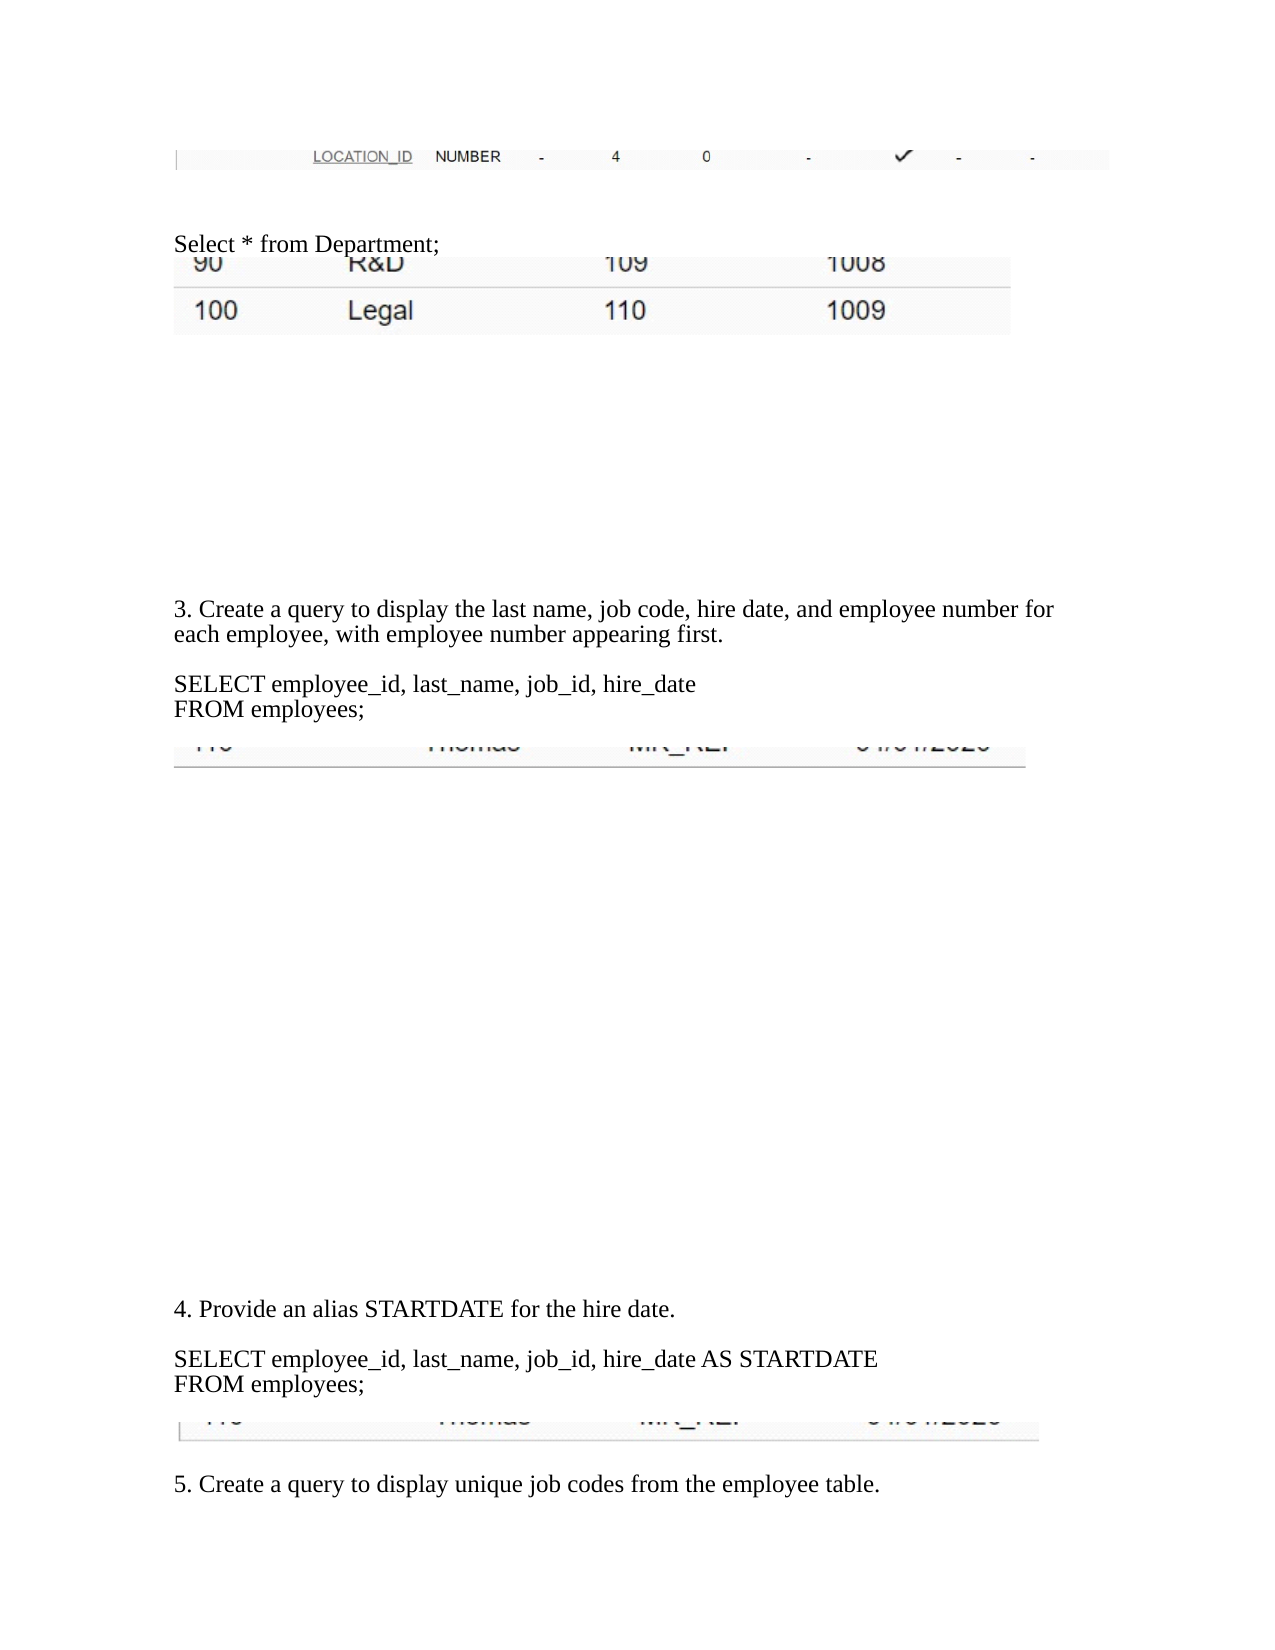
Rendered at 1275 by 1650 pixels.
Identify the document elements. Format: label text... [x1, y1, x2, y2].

text 3. Create a query to display the last name, job code, hire date, and employee number for each employee, with employee number appearing first. [174, 597, 1080, 647]
text SELECT employee_id, last_name, job_id, hire_date [174, 672, 1080, 697]
text 5. Create a query to display unique job codes from the employee table. [174, 1472, 1080, 1497]
text 4. Provide an alias STARTDATE for the hire date. [174, 1297, 1080, 1322]
text Select * from Department; [174, 232, 1125, 257]
text FROM employees; [174, 1372, 1080, 1397]
text SELECT employee_id, last_name, job_id, hire_date AS STARTDATE [174, 1347, 1080, 1372]
text FROM employees; [174, 697, 1080, 722]
